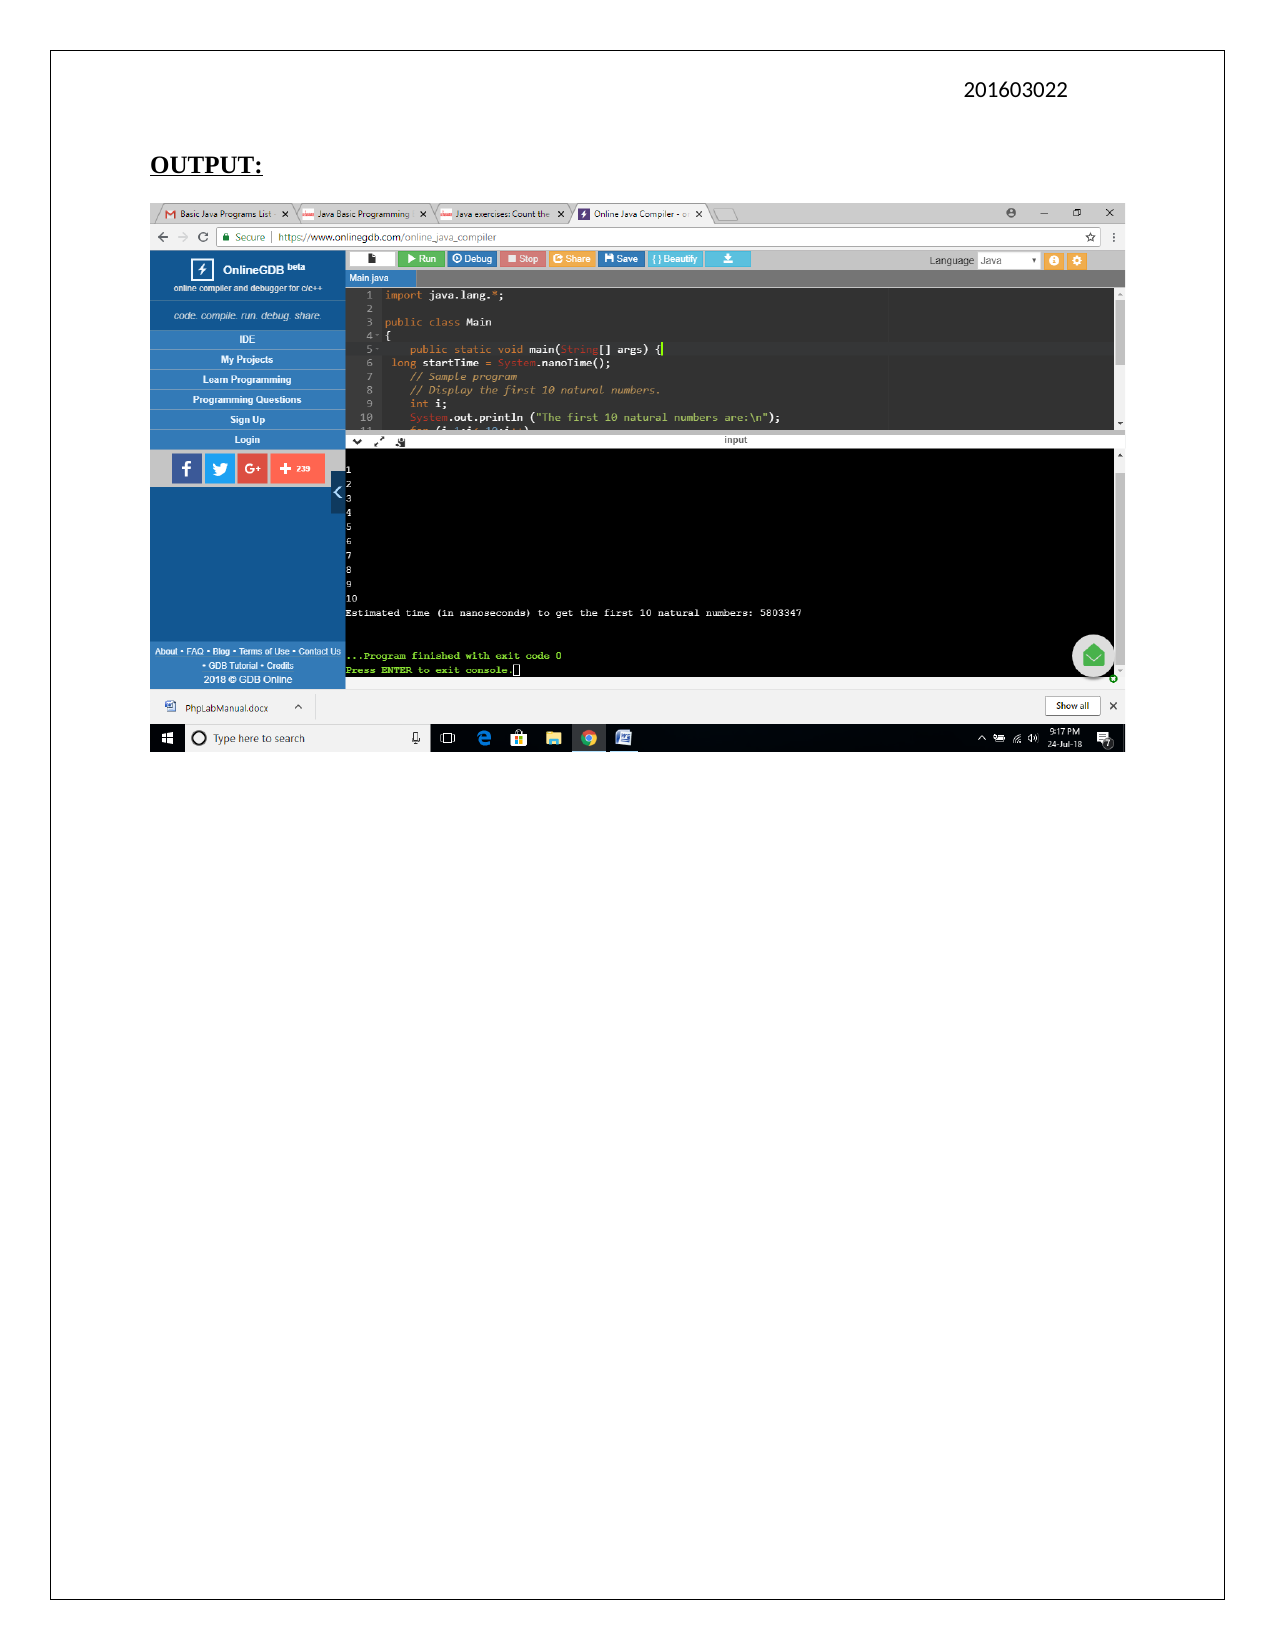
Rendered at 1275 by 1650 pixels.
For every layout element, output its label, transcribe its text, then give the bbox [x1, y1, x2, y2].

picture [150, 203, 1125, 752]
text OUTPUT: [150, 150, 1125, 179]
